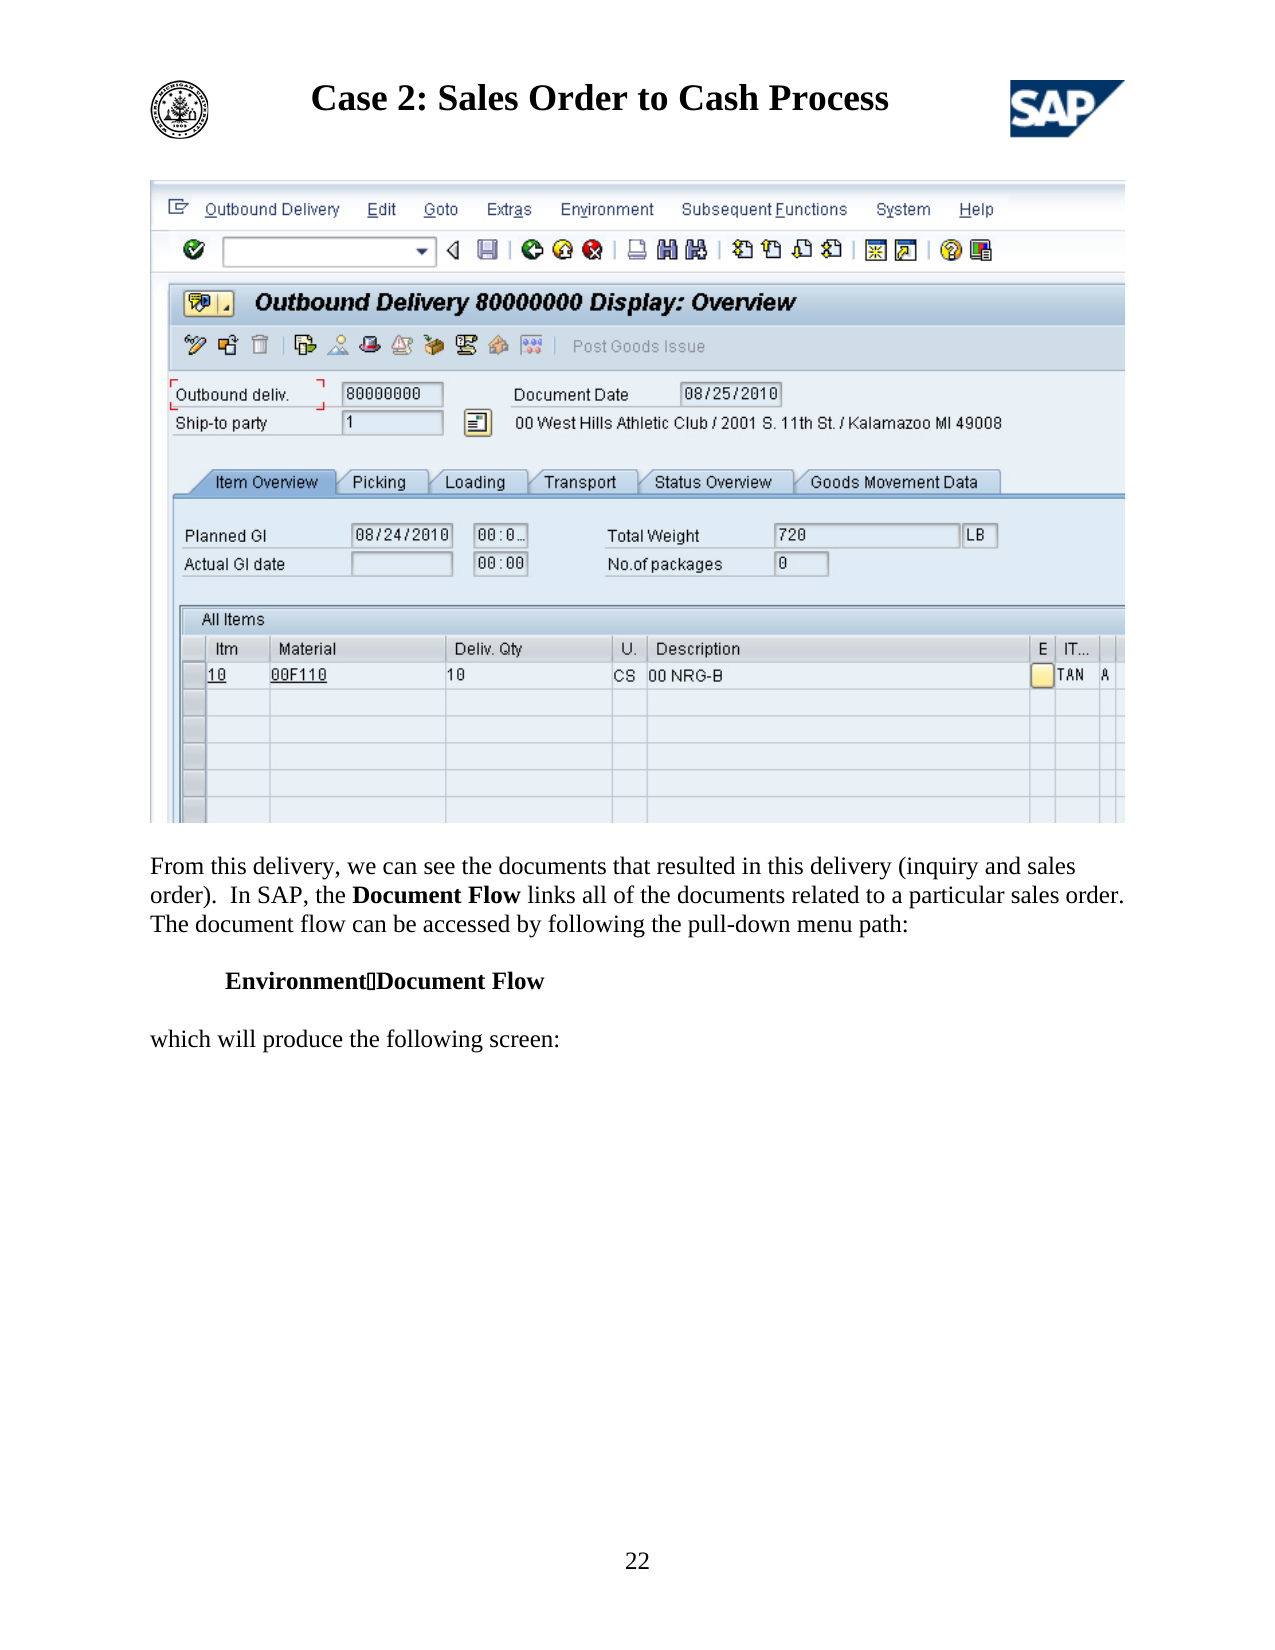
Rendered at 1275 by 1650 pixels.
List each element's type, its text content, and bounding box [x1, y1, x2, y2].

text EnvironmentDocument Flow [150, 966, 1125, 995]
text From this delivery, we can see the documents that resulted in this delivery (inquiry and sales order). In SAP, the Document Flow links all of the documents related to a particular sales order. The document flow can be accessed by following the pull-down menu path: [150, 851, 1125, 937]
picture [1010, 80, 1125, 139]
picture [150, 180, 1125, 823]
text which will produce the following screen: [150, 1024, 1125, 1052]
picture [150, 80, 209, 139]
